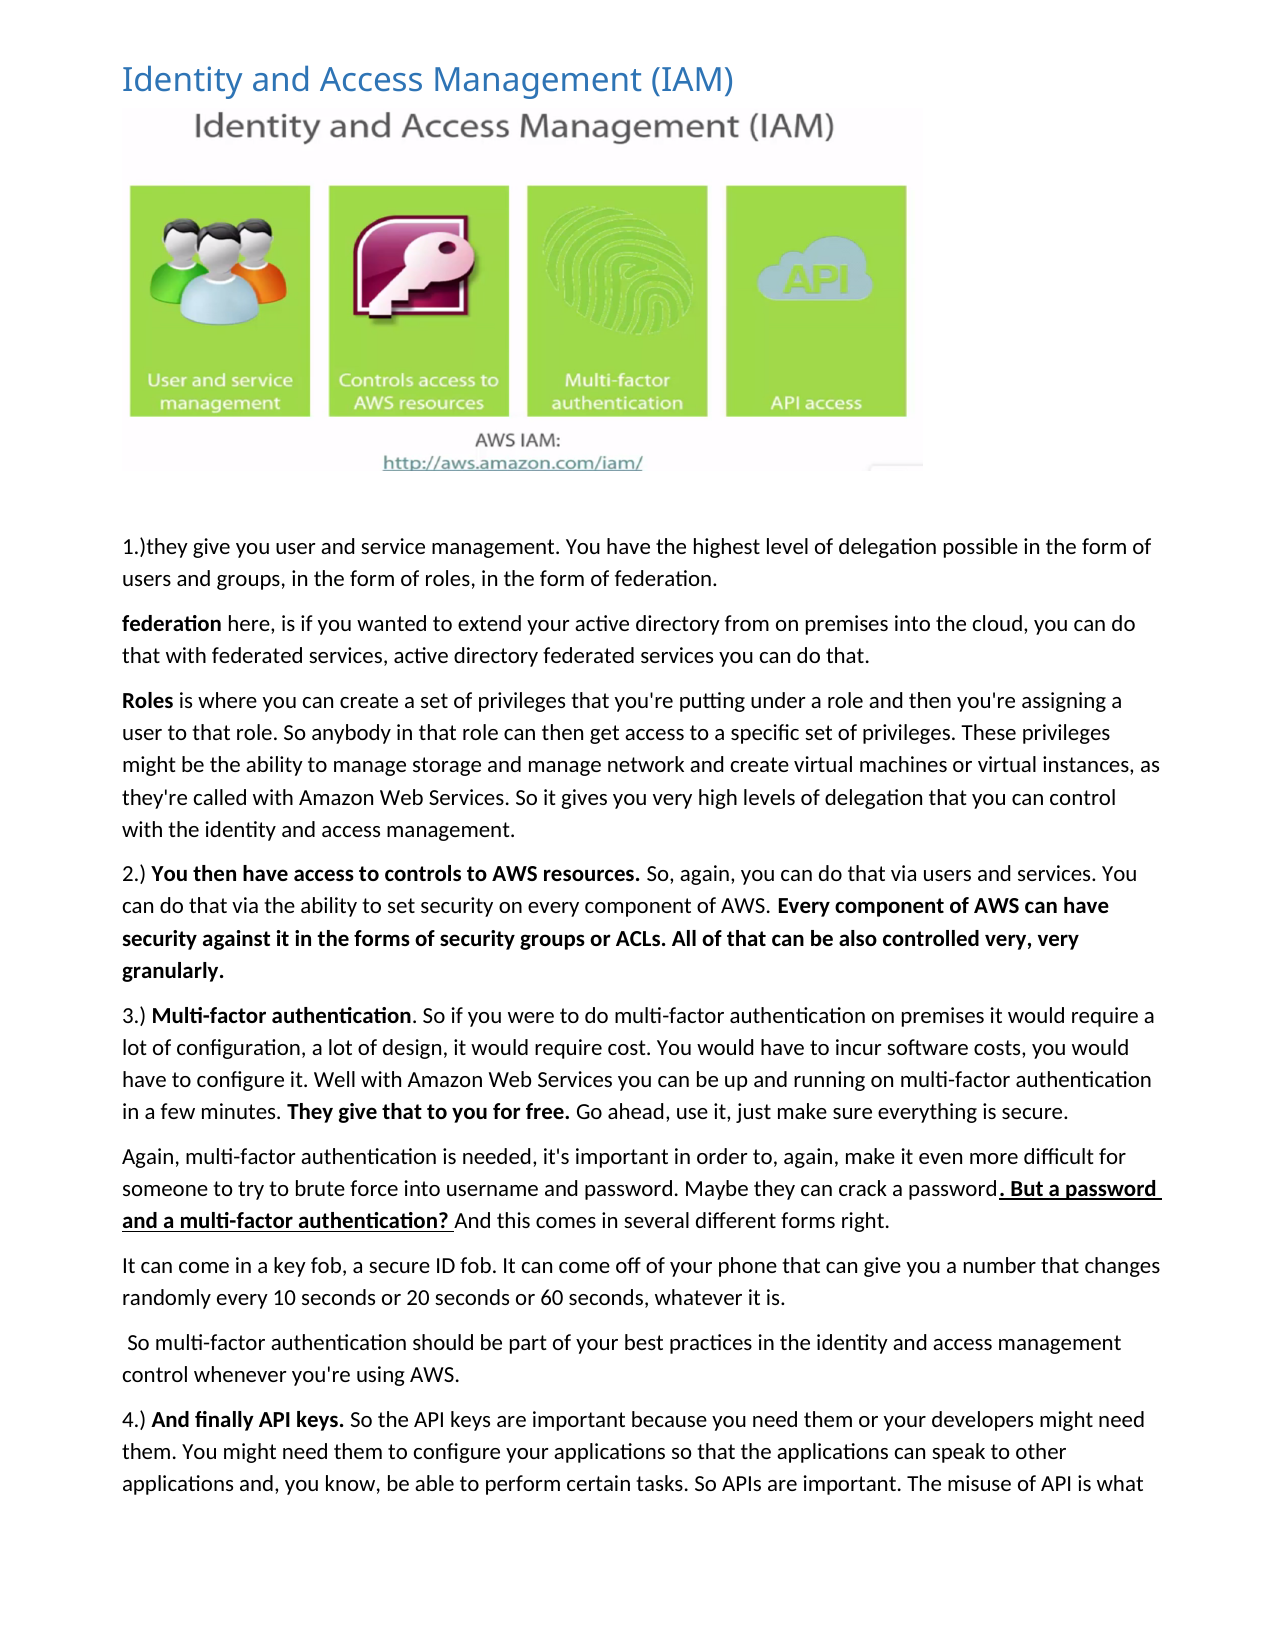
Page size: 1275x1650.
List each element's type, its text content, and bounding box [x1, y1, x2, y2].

text 3.) Multi-factor authentication. So if you were to do multi-factor authentication on premises it would require a lot of configuration, a lot of design, it would require cost. You would have to incur software costs, you would have to configure it. Well with Amazon Web Services you can be up and running on multi-factor authentication in a few minutes. They give that to you for free. Go ahead, use it, just make sure everything is secure. [122, 1001, 1162, 1125]
text Roles is where you can create a set of privileges that you're putting under a role and then you're assigning a user to that role. So anybody in that role can then get access to a specific set of privileges. These privileges might be the ability to manage storage and manage network and create virtual machines or virtual instances, as they're called with Amazon Web Services. So it gives you very high levels of delegation that you can control with the identity and access management. [122, 686, 1162, 843]
text 2.) You then have access to controls to AWS resources. So, again, you can do that via users and services. You can do that via the ability to set security on every component of AWS. Every component of AWS can have security against it in the forms of security groups or ACLs. All of that can be also controlled very, very granularly. [122, 859, 1162, 984]
text So multi-factor authentication should be part of your best practices in the identity and access management control whenever you're using AWS. [122, 1328, 1162, 1388]
text 1.)they give you user and service management. You have the highest level of delegation possible in the form of users and groups, in the form of roles, in the form of federation. [122, 532, 1162, 592]
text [122, 1405, 1162, 1497]
subtitle Identity and Access Management (IAM) [122, 56, 1162, 102]
picture [121, 108, 923, 471]
text federation here, is if you wanted to extend your active directory from on premises into the cloud, you can do that with federated services, active directory federated services you can do that. [122, 609, 1162, 669]
text Again, multi-factor authentication is needed, it's important in order to, again, make it even more difficult for someone to try to brute force into username and password. Maybe they can crack a password. But a password and a multi-factor authentication? And this comes in several different forms right. [122, 1142, 1162, 1234]
text It can come in a key fob, a secure ID fob. It can come off of your phone that can give you a number that changes randomly every 10 seconds or 20 seconds or 60 seconds, whatever it is. [122, 1251, 1162, 1311]
